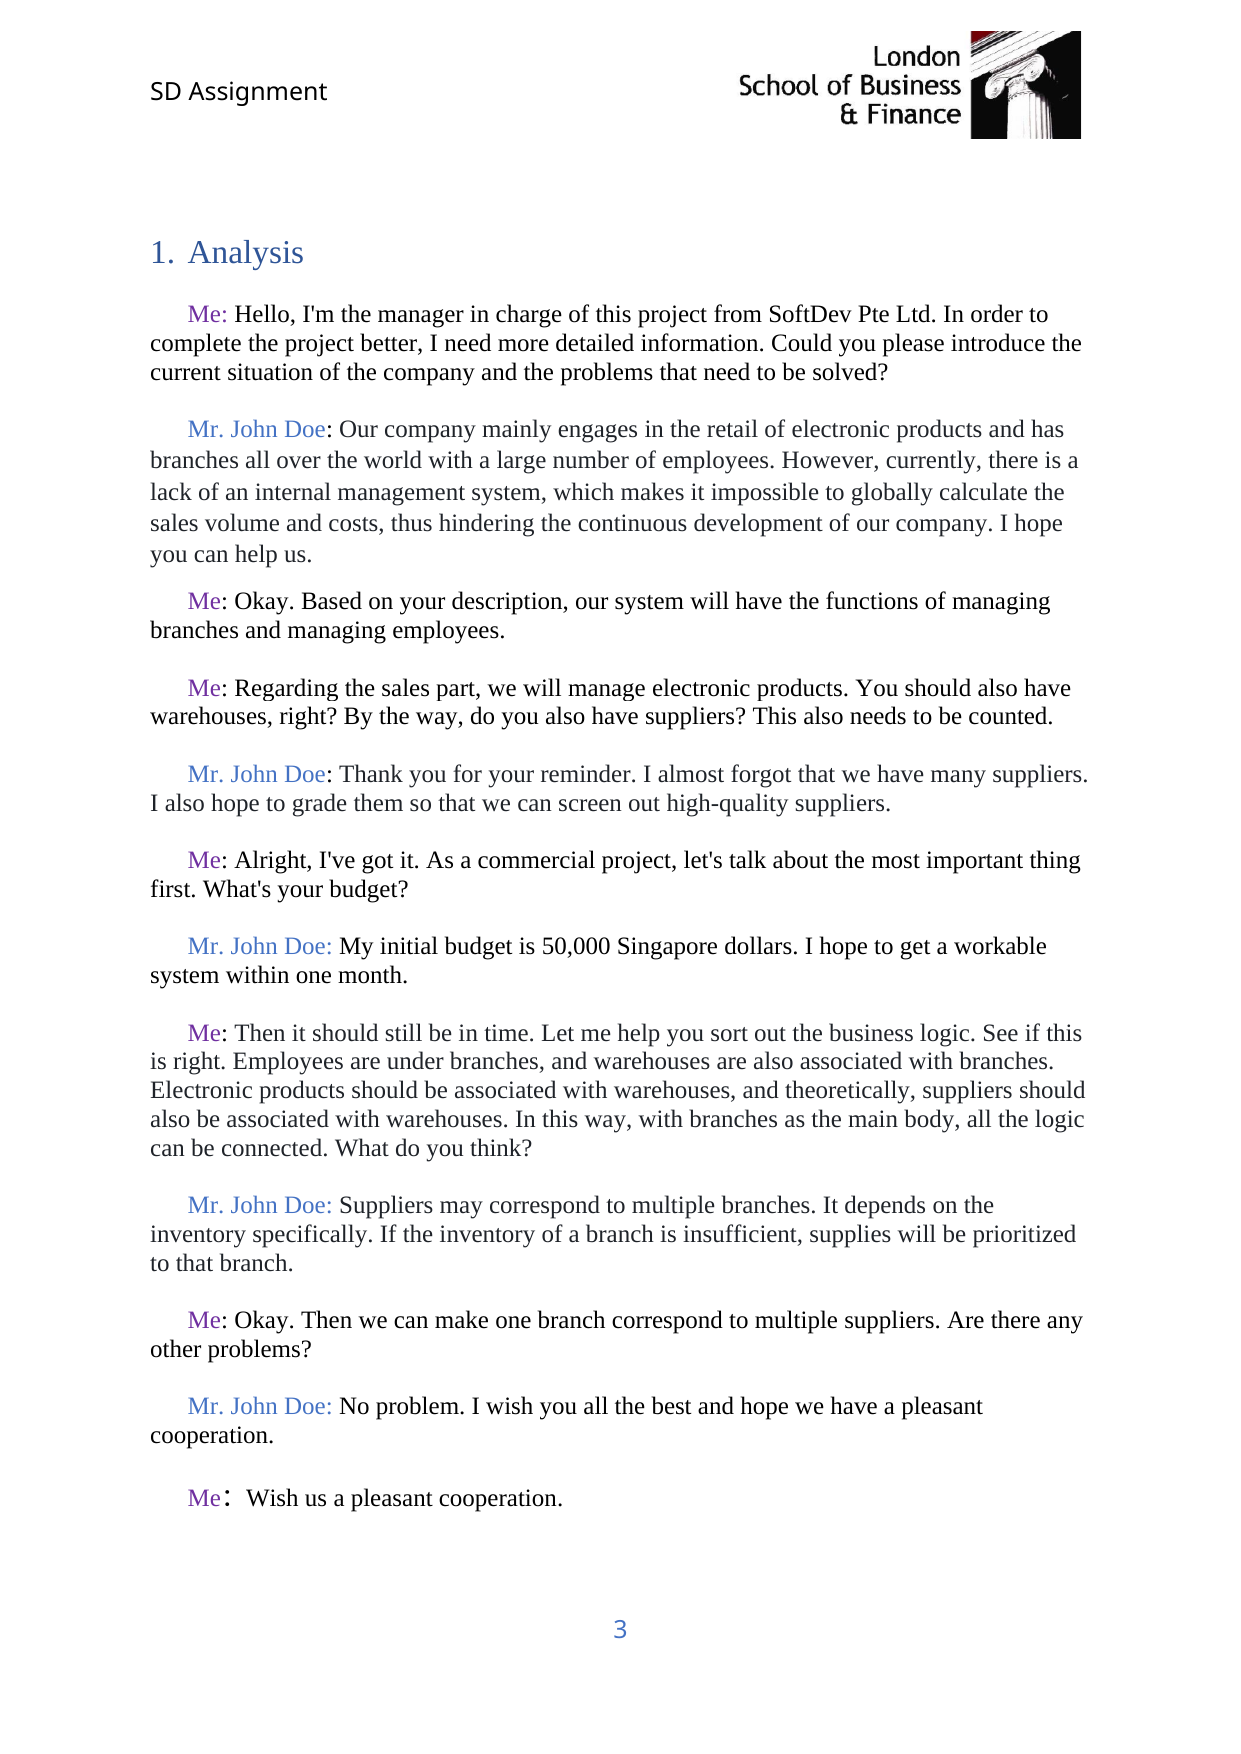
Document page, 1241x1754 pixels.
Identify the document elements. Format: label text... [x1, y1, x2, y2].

text Mr. John Doe: My initial budget is 50,000 Singapore dollars. I hope to get a workable system within one month. [408, 931, 1090, 989]
text Me: Alright, I've got it. As a commercial project, let's talk about the most important thing first. What's your budget? [409, 845, 1090, 903]
text Mr. John Doe: Our company mainly engages in the retail of electronic products and has branches all over the world with a large number of employees. However, currently, there is a lack of an internal management system, which makes it impossible to globally calculate the sales volume and costs, thus hindering the continuous development of our company. I hope you can help us. [150, 414, 1090, 567]
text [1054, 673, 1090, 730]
text Me: Hello, I'm the manager in charge of this project from SoftDev Pte Ltd. In order to complete the project better, I need more detailed information. Could you please introduce the current situation of the company and the problems that need to be solved? [150, 299, 1090, 386]
text Me: Okay. Based on your description, our system will have the functions of managing branches and managing employees. [505, 586, 1090, 644]
text Me：Wish us a pleasant cooperation. [246, 1478, 1090, 1514]
text Me: Then it should still be in time. Let me help you sort out the business logic. See if this is right. Employees are under branches, and warehouses are also associated with branches. Electronic products should be associated with warehouses, and theoretically, suppliers should also be associated with warehouses. In this way, with branches as the main body, all the logic can be connected. What do you think? [150, 1018, 1090, 1161]
picture [733, 31, 1082, 141]
subtitle Analysis [150, 232, 1090, 271]
text Mr. John Doe: Thank you for your reminder. I almost forgot that we have many suppliers. I also hope to grade them so that we can screen out high-quality suppliers. [150, 759, 1090, 816]
text Me：Wish us a pleasant cooperation. [150, 1478, 221, 1514]
text Mr. John Doe: Suppliers may correspond to multiple branches. It depends on the inventory specifically. If the inventory of a branch is insufficient, supplies will be prioritized to that branch. [150, 1190, 1090, 1276]
text Me: Okay. Then we can make one branch correspond to multiple suppliers. Are there any other problems? [312, 1305, 1090, 1363]
text Mr. John Doe: No problem. I wish you all the best and hope we have a pleasant cooperation. [150, 1391, 1090, 1449]
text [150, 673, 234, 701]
